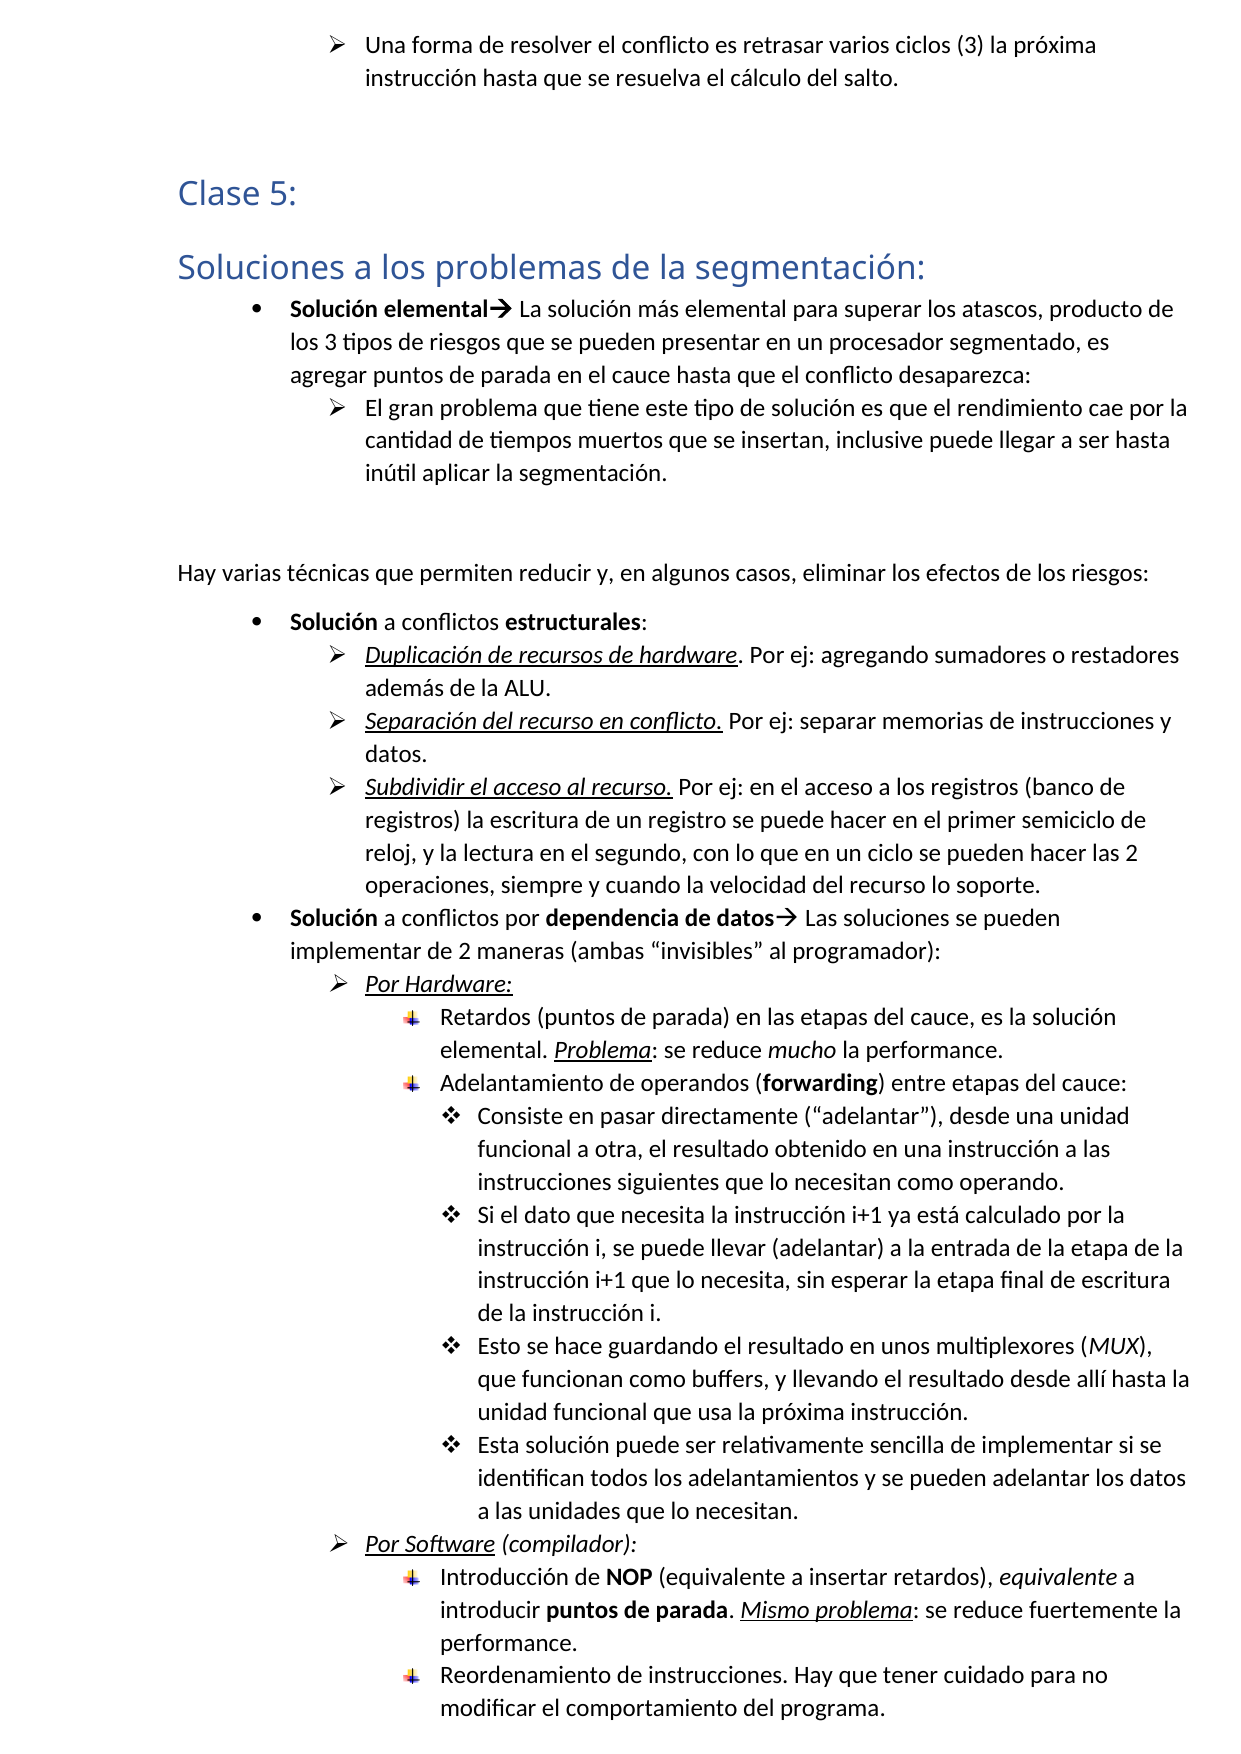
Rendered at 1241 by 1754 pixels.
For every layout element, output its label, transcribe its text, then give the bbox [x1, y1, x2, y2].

list Una forma de resolver el conflicto es retrasar varios ciclos (3) la próxima instrucción hasta que se resuelva el cálculo del salto. [327, 29, 1191, 93]
text Hay varias técnicas que permiten reducir y, en algunos casos, eliminar los efectos de los riesgos: [177, 557, 1191, 587]
list Esto se hace guardando el resultado en unos multiplexores (MUX), que funcionan como buffers, y llevando el resultado desde allí hasta la unidad funcional que usa la próxima instrucción. [440, 1330, 1191, 1427]
picture [403, 1009, 420, 1026]
subtitle Clase 5: [177, 170, 1063, 215]
list Subdividir el acceso al recurso. Por ej: en el acceso a los registros (banco de registros) la escritura de un registro se puede hacer en el primer semiciclo de reloj, y la lectura en el segundo, con lo que en un ciclo se pueden hacer las 2 operaciones, siempre y cuando la velocidad del recurso lo soporte. [327, 771, 1191, 900]
list Duplicación de recursos de hardware. Por ej: agregando sumadores o restadores además de la ALU. [327, 639, 1191, 703]
list Introducción de NOP (equivalente a insertar retardos), equivalente a introducir puntos de parada. Mismo problema: se reduce fuertemente la performance. [402, 1561, 1191, 1657]
list Por Software (compilador): [327, 1528, 1191, 1558]
subtitle Soluciones a los problemas de la segmentación: [177, 244, 1063, 289]
list Separación del recurso en conflicto. Por ej: separar memorias de instrucciones y datos. [327, 705, 1191, 768]
list El gran problema que tiene este tipo de solución es que el rendimiento cae por la cantidad de tiempos muertos que se insertan, inclusive puede llegar a ser hasta inútil aplicar la segmentación. [327, 392, 1191, 488]
list Solución a conflictos estructurales: [252, 606, 1191, 637]
list Adelantamiento de operandos (forwarding) entre etapas del cauce: [402, 1067, 1191, 1098]
list Retardos (puntos de parada) en las etapas del cauce, es la solución elemental. Problema: se reduce mucho la performance. [402, 1001, 1191, 1065]
picture [403, 1667, 420, 1684]
list Por Hardware: [327, 968, 1063, 999]
list Esta solución puede ser relativamente sencilla de implementar si se identifican todos los adelantamientos y se pueden adelantar los datos a las unidades que lo necesitan. [440, 1429, 1191, 1526]
picture [403, 1568, 420, 1586]
list Solución elemental La solución más elemental para superar los atascos, producto de los 3 tipos de riesgos que se pueden presentar en un procesador segmentado, es agregar puntos de parada en el cauce hasta que el conflicto desaparezca: [252, 293, 1191, 389]
list Si el dato que necesita la instrucción i+1 ya está calculado por la instrucción i, se puede llevar (adelantar) a la entrada de la etapa de la instrucción i+1 que lo necesita, sin esperar la etapa final de escritura de la instrucción i. [440, 1199, 1191, 1328]
picture [403, 1074, 420, 1092]
list Solución a conflictos por dependencia de datos Las soluciones se pueden implementar de 2 maneras (ambas “invisibles” al programador): [252, 902, 1063, 966]
list Reordenamiento de instrucciones. Hay que tener cuidado para no modificar el comportamiento del programa. [402, 1659, 1191, 1723]
list Consiste en pasar directamente (“adelantar”), desde una unidad funcional a otra, el resultado obtenido en una instrucción a las instrucciones siguientes que lo necesitan como operando. [440, 1100, 1191, 1196]
